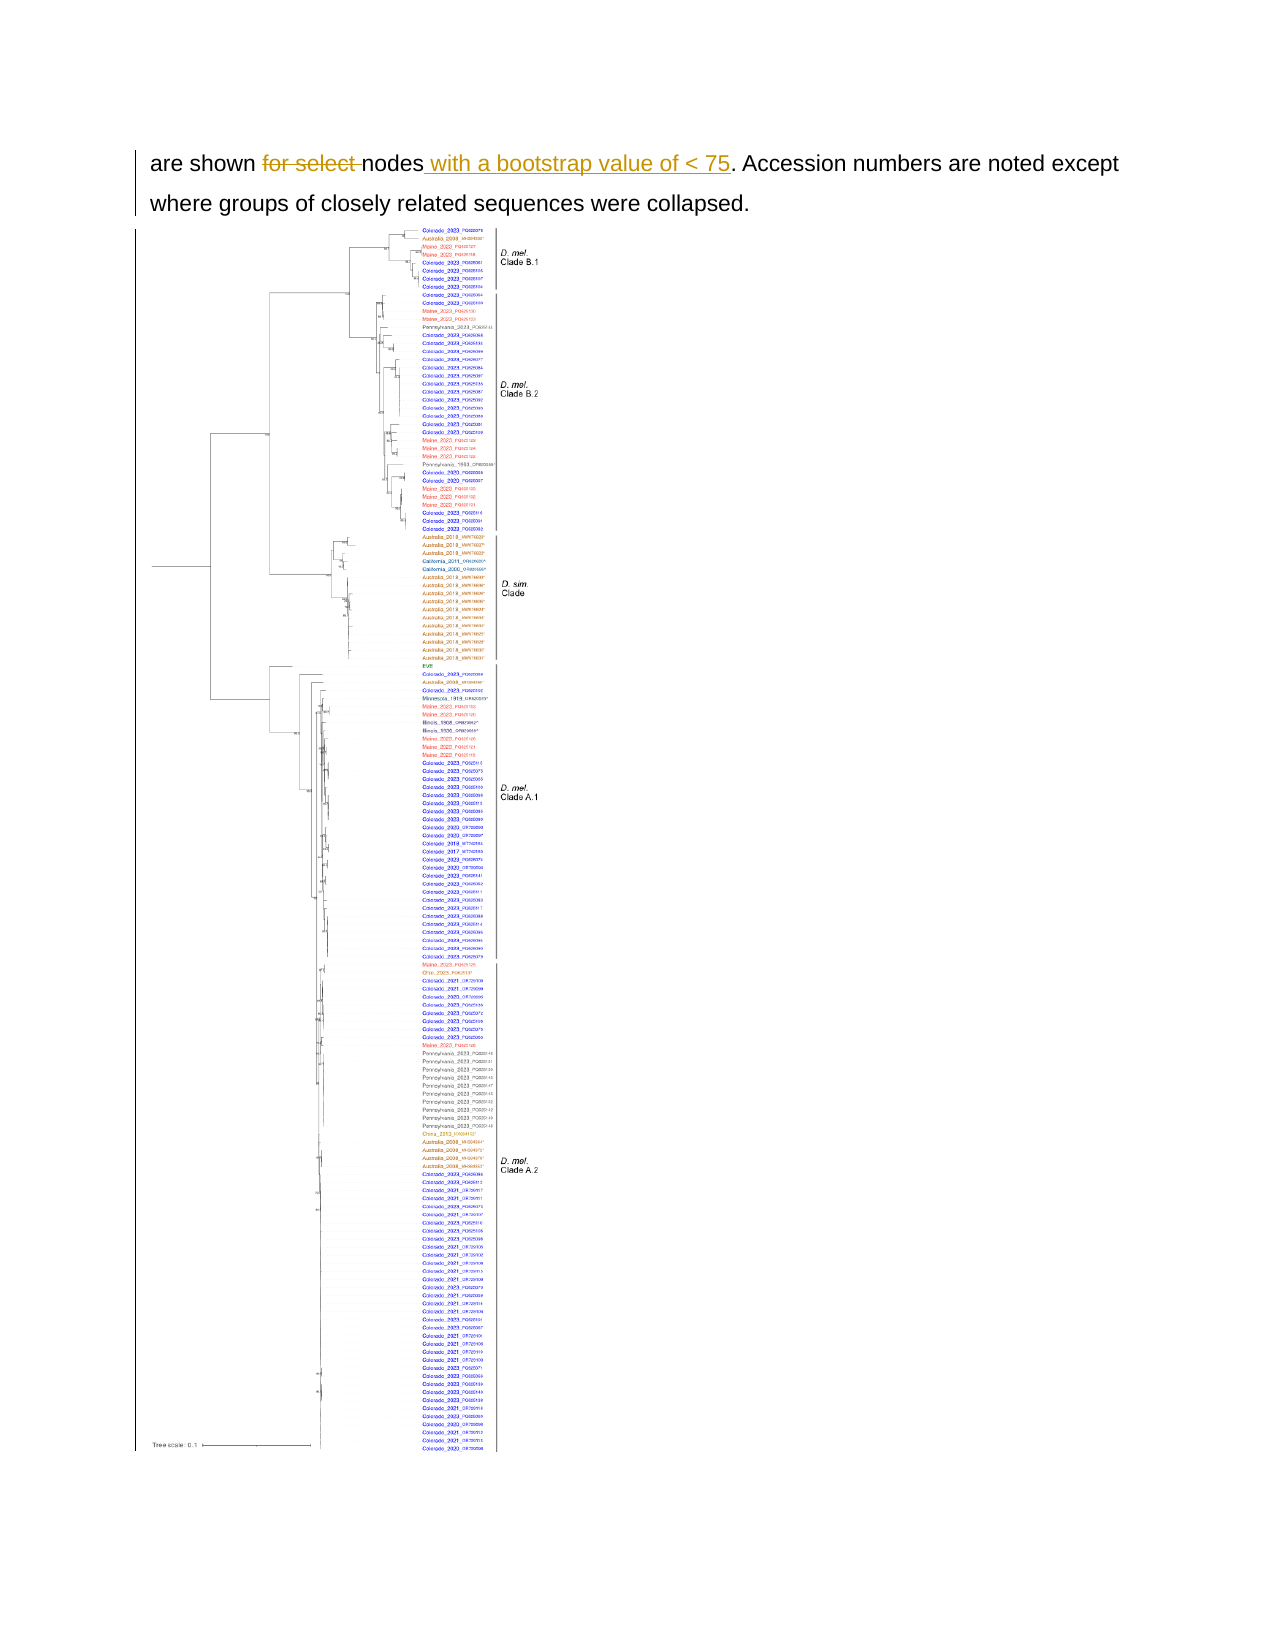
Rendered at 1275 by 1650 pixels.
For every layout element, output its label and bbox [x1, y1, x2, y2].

text [150, 150, 1125, 216]
picture [150, 228, 538, 1452]
